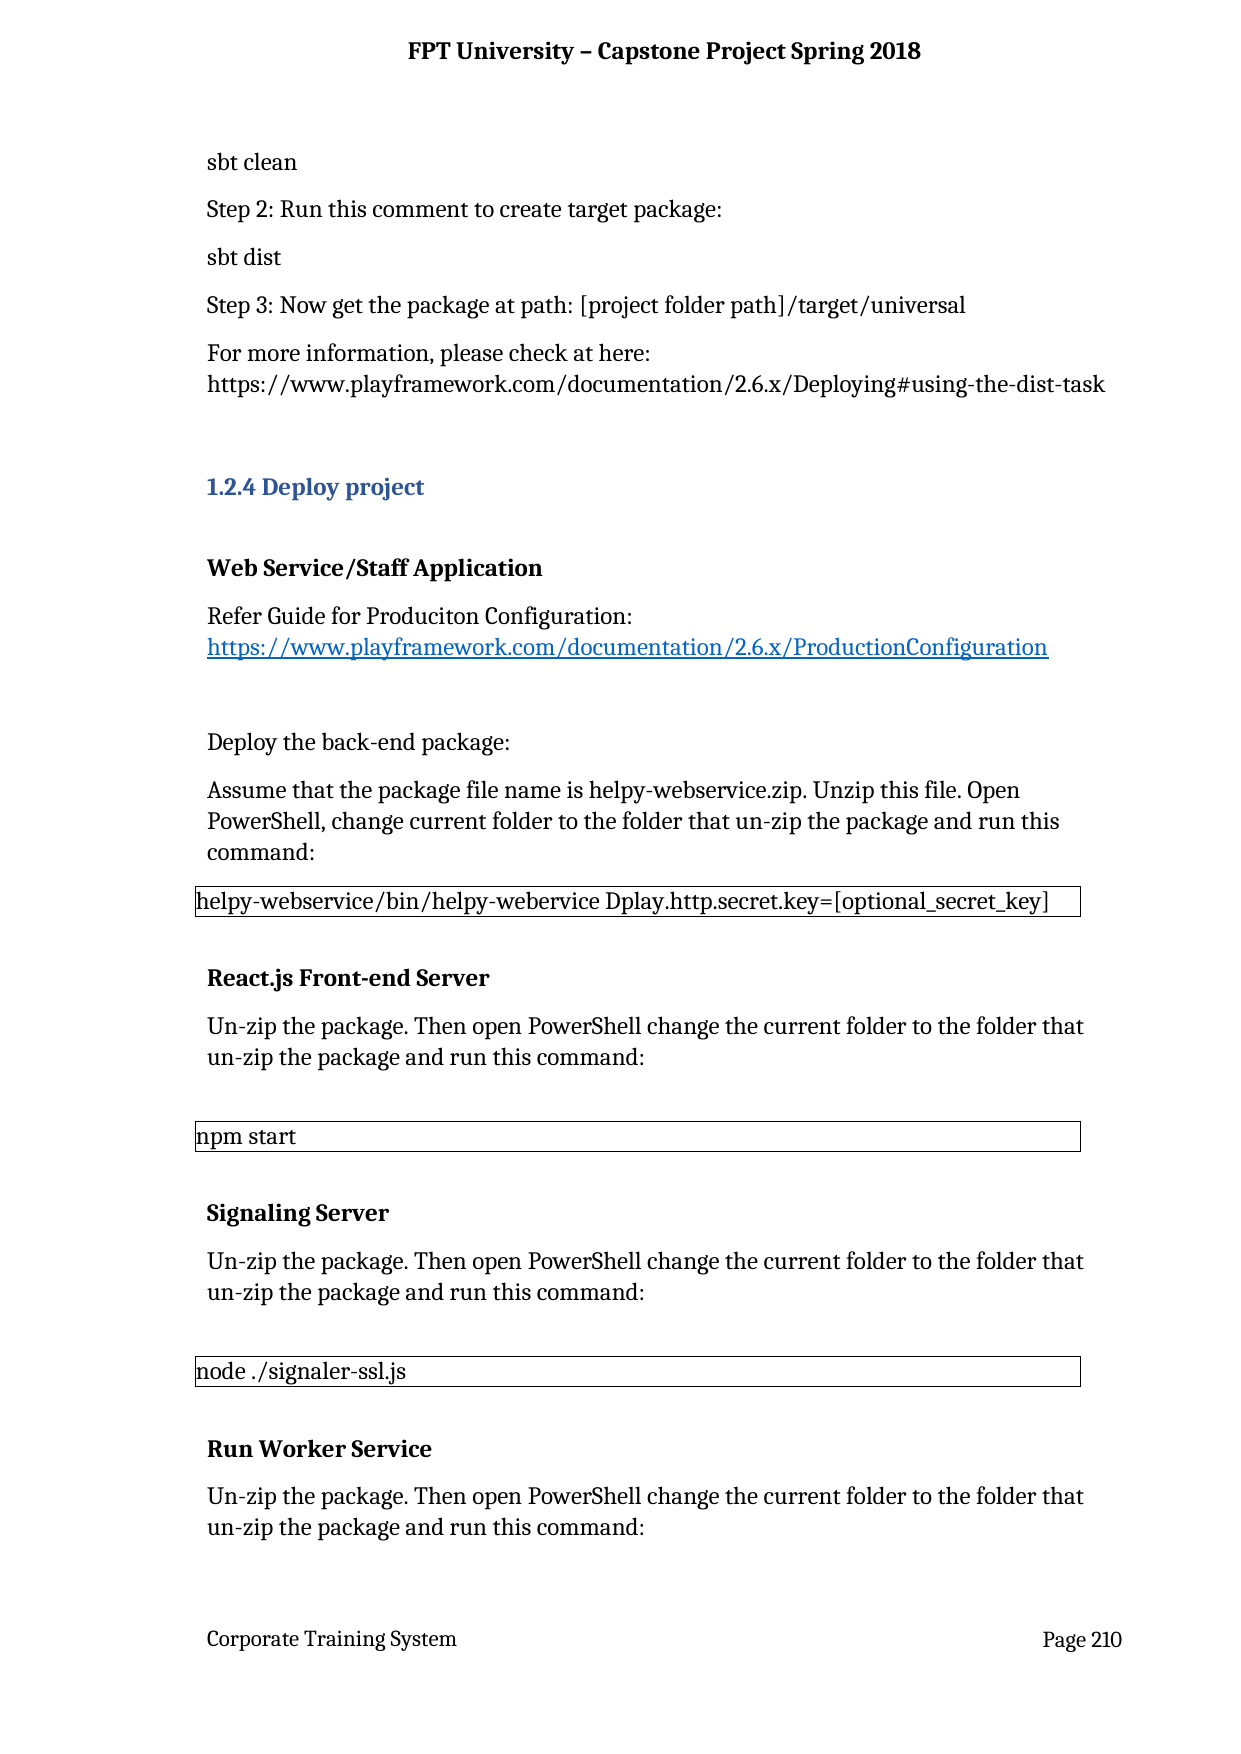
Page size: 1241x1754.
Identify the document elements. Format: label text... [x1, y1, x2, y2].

text sbt clean [207, 148, 1122, 176]
text Un-zip the package. Then open PowerShell change the current folder to the folder that un-zip the package and run this command: [207, 1247, 1122, 1337]
text Refer Guide for Produciton Configuration: https://www.playframework.com/documentation/2.6.x/ProductionConfiguration [207, 602, 1122, 662]
text Assume that the package file name is helpy-webservice.zip. Unzip this file. Open PowerShell, change current folder to the folder that un-zip the package and run this command: [207, 776, 1122, 867]
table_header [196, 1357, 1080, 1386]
text Un-zip the package. Then open PowerShell change the current folder to the folder that un-zip the package and run this command: [207, 1012, 1122, 1102]
text Step 3: Now get the package at path: [project folder path]/target/universal [207, 291, 1122, 319]
text For more information, please check at here: https://www.playframework.com/documentation/2.6.x/Deploying#using-the-dist-task [207, 338, 1122, 398]
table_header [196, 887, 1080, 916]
text Signaling Server [207, 1199, 1122, 1228]
text Un-zip the package. Then open PowerShell change the current folder to the folder that un-zip the package and run this command: [207, 1482, 1122, 1572]
text sbt dist [207, 243, 1122, 272]
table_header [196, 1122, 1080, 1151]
text Web Service/Staff Application [207, 554, 1122, 583]
text Deploy the back-end package: [207, 728, 1122, 757]
text Run Worker Service [207, 1434, 1122, 1463]
text Step 2: Run this comment to create target package: [207, 195, 1122, 224]
text 1.2.4 Deploy project [207, 473, 1122, 502]
text React.js Front-end Server [207, 964, 1122, 993]
